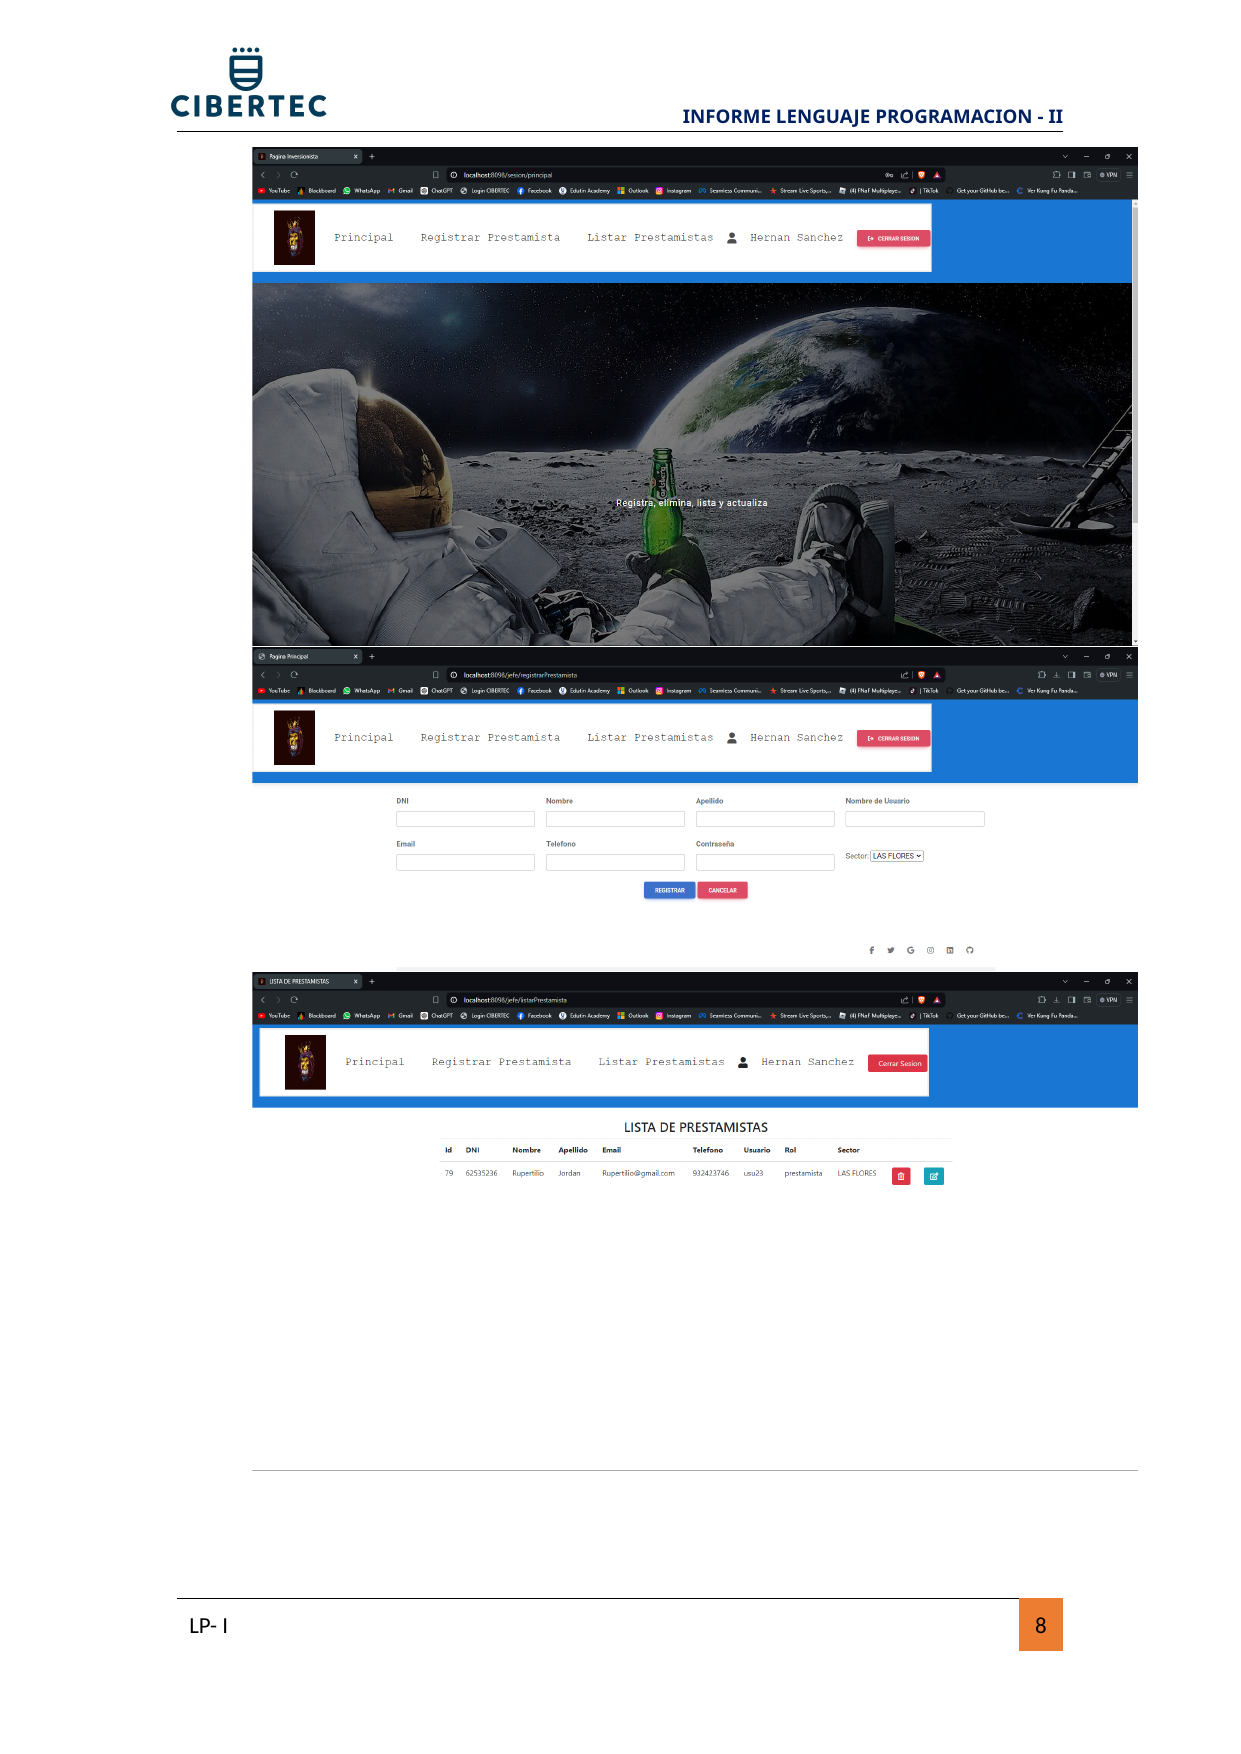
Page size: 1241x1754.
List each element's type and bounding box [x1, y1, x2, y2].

picture [252, 147, 1138, 646]
picture [171, 45, 329, 120]
picture [252, 647, 1138, 971]
picture [252, 972, 1138, 1471]
